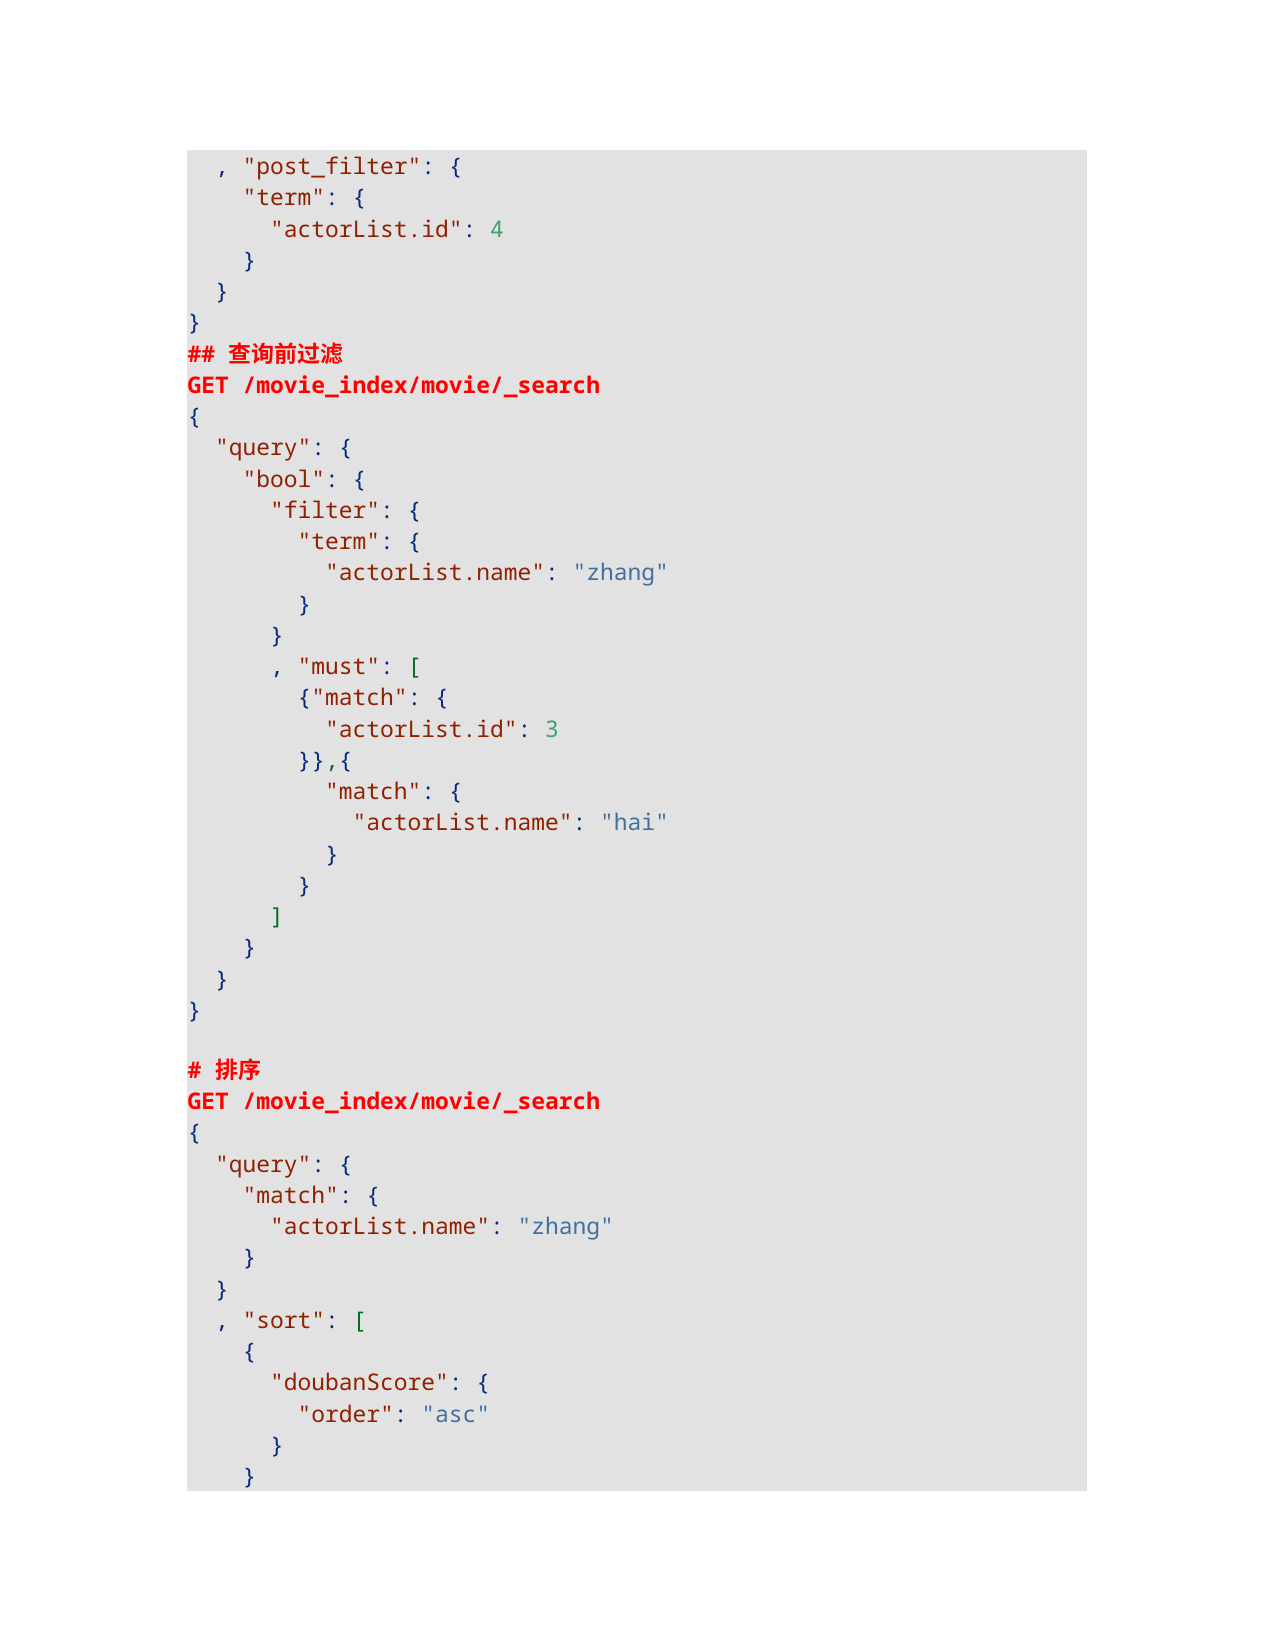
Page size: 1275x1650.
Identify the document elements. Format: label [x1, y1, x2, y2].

text [187, 150, 1087, 1491]
